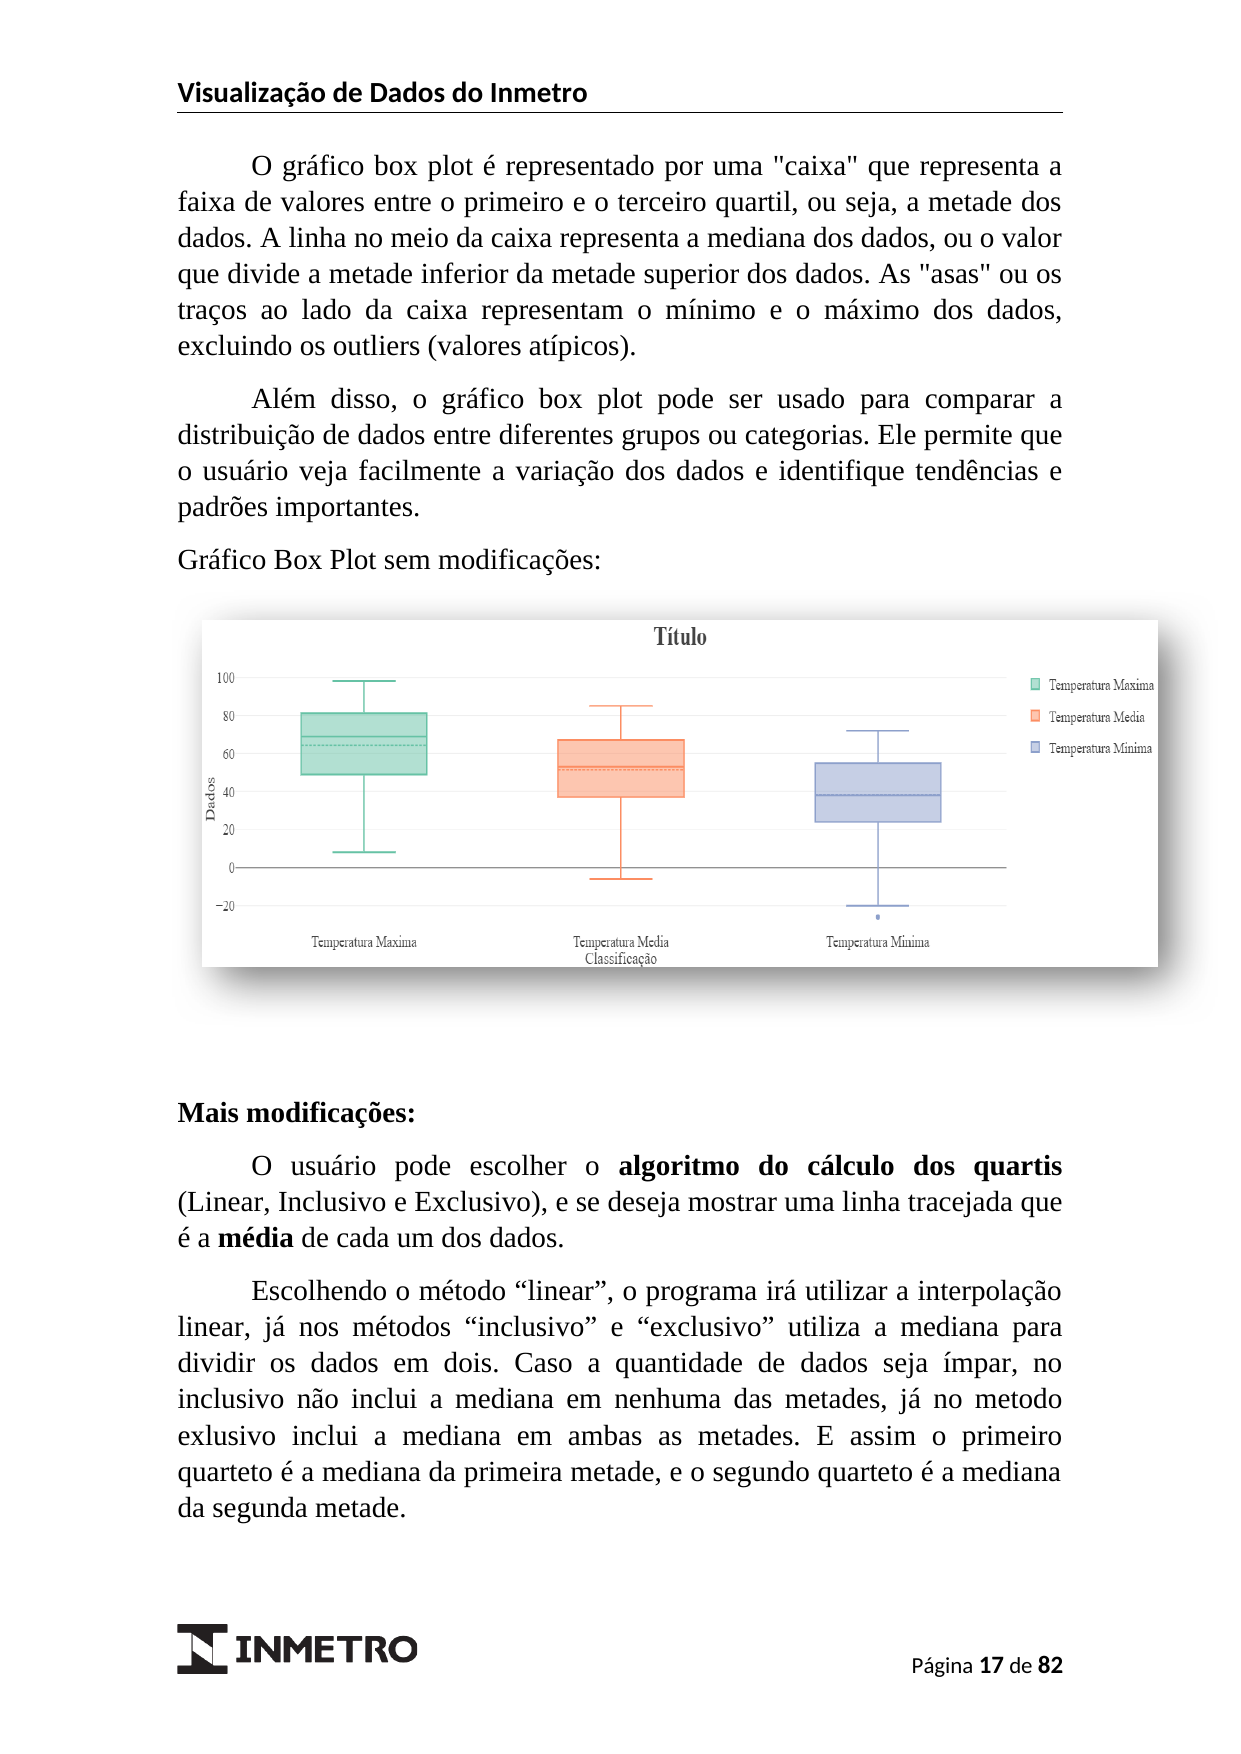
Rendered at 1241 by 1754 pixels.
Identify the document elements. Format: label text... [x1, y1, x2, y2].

text Escolhendo o método “linear”, o programa irá utilizar a interpolação linear, já nos métodos “inclusivo” e “exclusivo” utiliza a mediana para dividir os dados em dois. Caso a quantidade de dados seja ímpar, no inclusivo não inclui a mediana em nenhuma das metades, já no metodo exlusivo inclui a mediana em ambas as metades. E assim o primeiro quarteto é a mediana da primeira metade, e o segundo quarteto é a mediana da segunda metade. [177, 1273, 1063, 1523]
text Mais modificações: [177, 1095, 1063, 1129]
text Além disso, o gráfico box plot pode ser usado para comparar a distribuição de dados entre diferentes grupos ou categorias. Ele permite que o usuário veja facilmente a variação dos dados e identifique tendências e padrões importantes. [177, 381, 1063, 523]
text Gráfico Box Plot sem modificações: [177, 542, 1063, 576]
picture [177, 1624, 418, 1674]
text O usuário pode escolher o algoritmo do cálculo dos quartis (Linear, Inclusivo e Exclusivo), e se deseja mostrar uma linha tracejada que é a média de cada um dos dados. [177, 1148, 1063, 1254]
text O gráfico box plot é representado por uma "caixa" que representa a faixa de valores entre o primeiro e o terceiro quartil, ou seja, a metade dos dados. A linha no meio da caixa representa a mediana dos dados, ou o valor que divide a metade inferior da metade superior dos dados. As "asas" ou os traços ao lado da caixa representam o mínimo e o máximo dos dados, excluindo os outliers (valores atípicos). [177, 148, 1063, 362]
picture [202, 620, 1158, 967]
